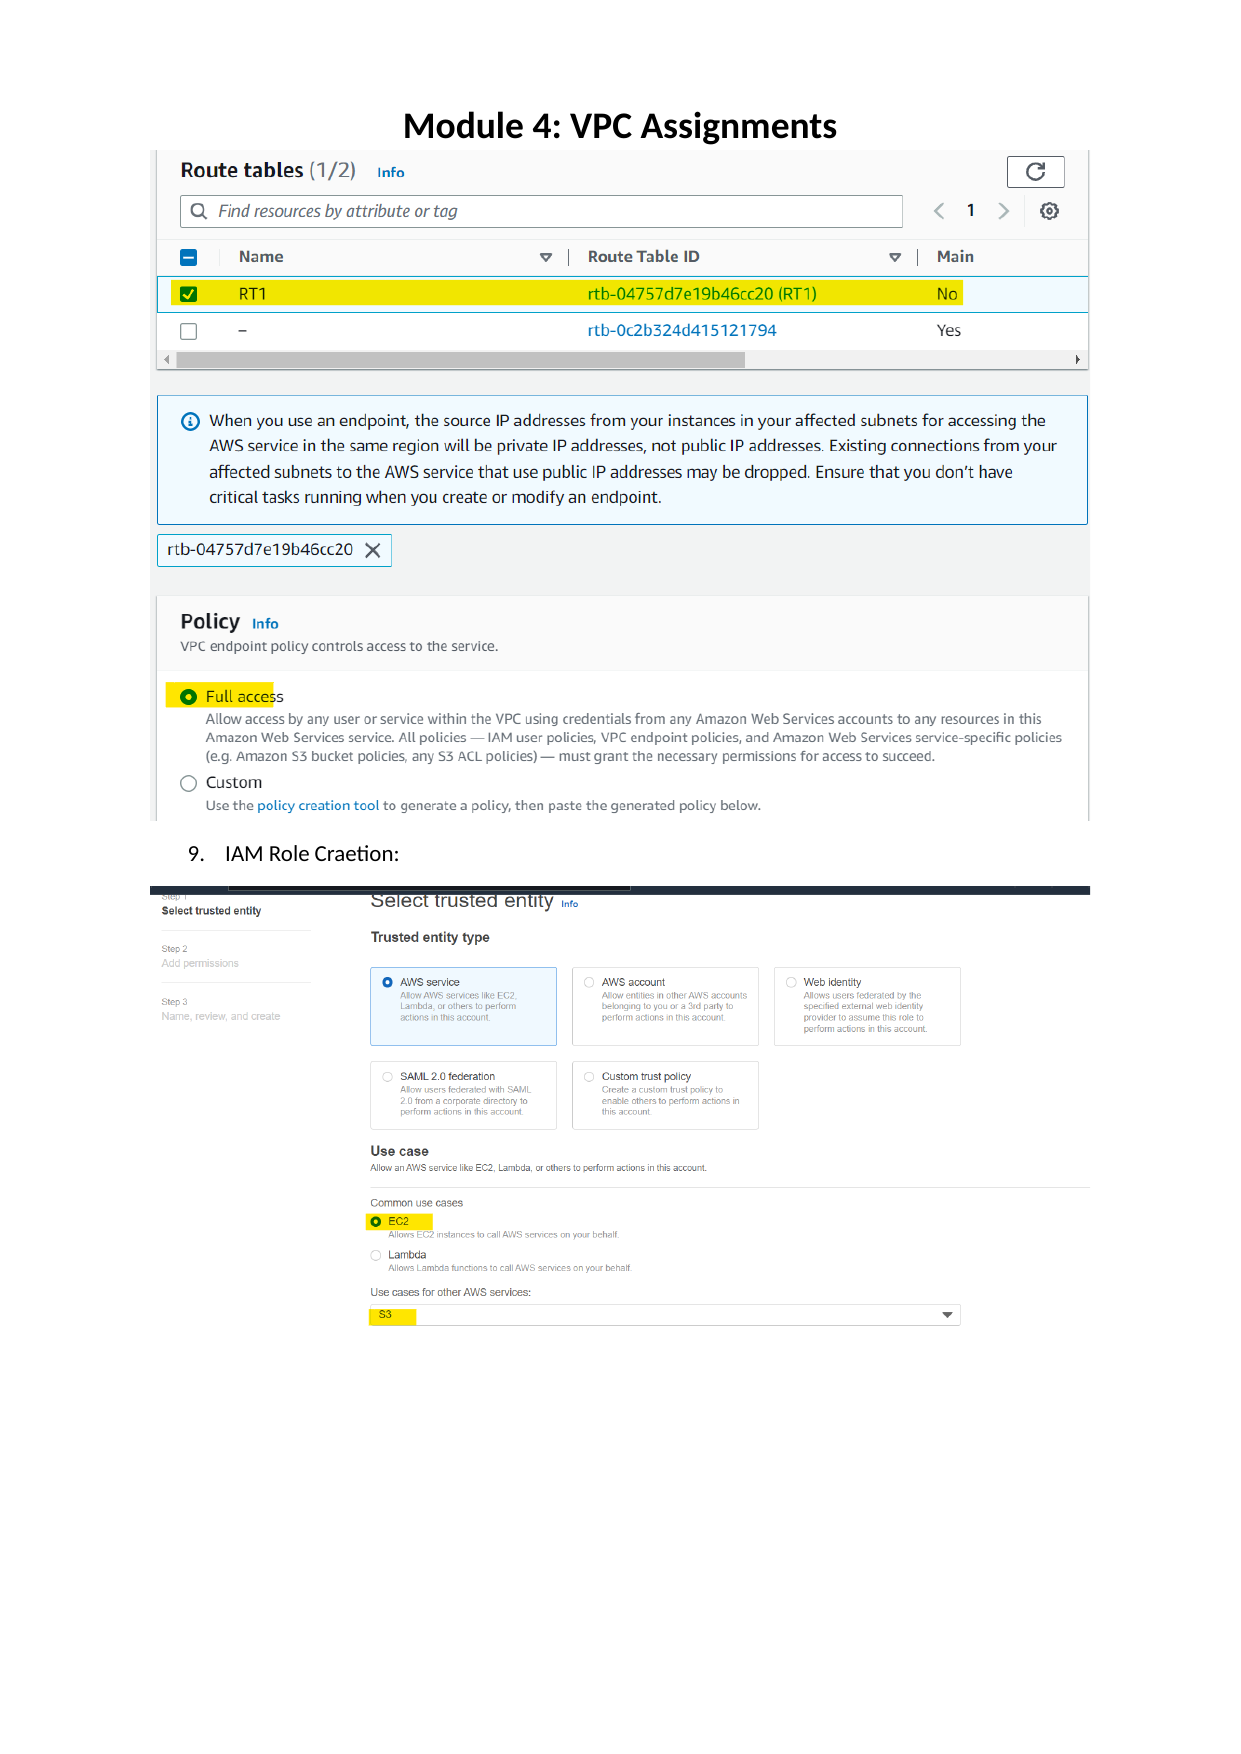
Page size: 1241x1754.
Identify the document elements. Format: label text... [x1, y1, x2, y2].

list IAM Role Craetion: [187, 839, 1090, 867]
picture [150, 886, 1091, 1341]
picture [150, 150, 1091, 821]
